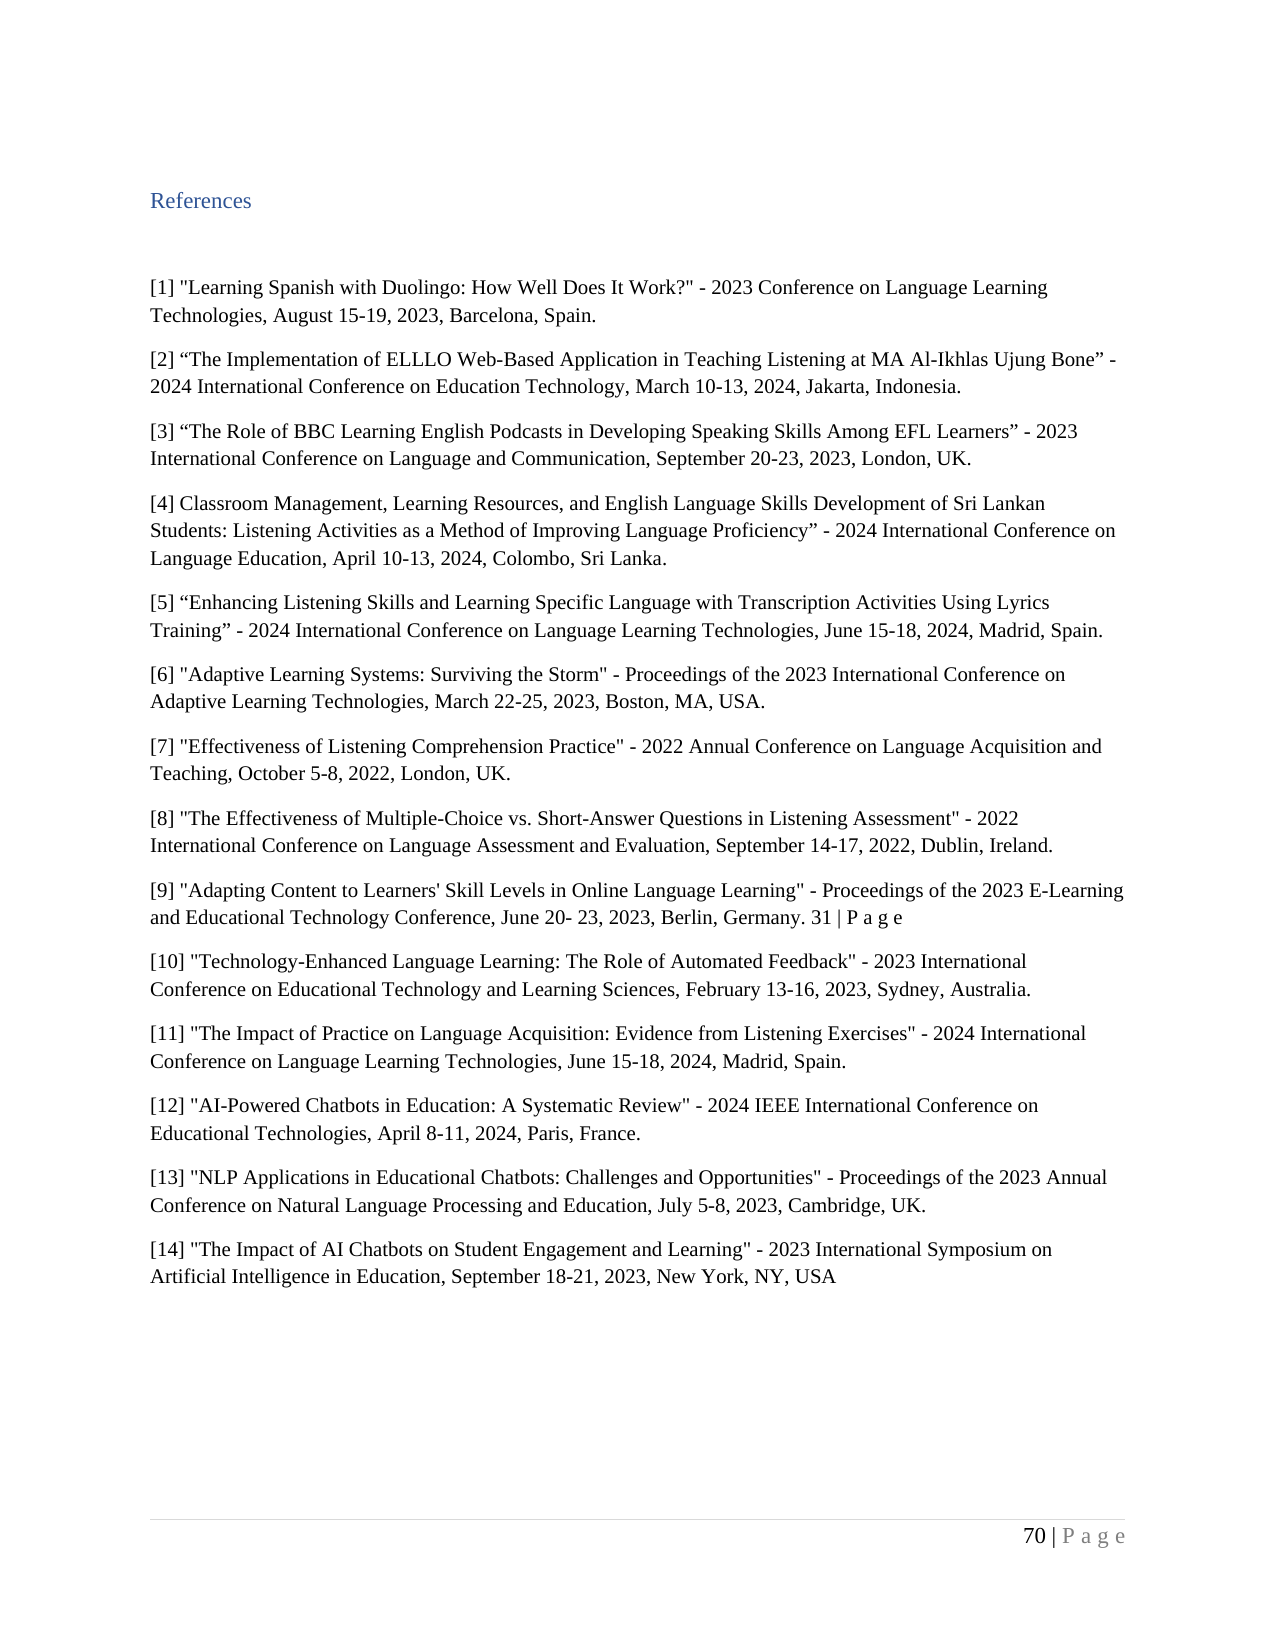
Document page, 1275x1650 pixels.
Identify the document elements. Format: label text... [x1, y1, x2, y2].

text [14] "The Impact of AI Chatbots on Student Engagement and Learning" - 2023 International Symposium on Artificial Intelligence in Education, September 18-21, 2023, New York, NY, USA [150, 1237, 1125, 1288]
text [1] "Learning Spanish with Duolingo: How Well Does It Work?" - 2023 Conference on Language Learning Technologies, August 15-19, 2023, Barcelona, Spain. [150, 275, 1125, 327]
text [10] "Technology-Enhanced Language Learning: The Role of Automated Feedback" - 2023 International Conference on Educational Technology and Learning Sciences, February 13-16, 2023, Sydney, Australia. [150, 949, 1125, 1001]
text [9] "Adapting Content to Learners' Skill Levels in Online Language Learning" - Proceedings of the 2023 E-Learning and Educational Technology Conference, June 20- 23, 2023, Berlin, Germany. 31 | P a g e [150, 877, 1125, 929]
text [8] "The Effectiveness of Multiple-Choice vs. Short-Answer Questions in Listening Assessment" - 2022 International Conference on Language Assessment and Evaluation, September 14-17, 2022, Dublin, Ireland. [150, 806, 1125, 857]
text [6] "Adaptive Learning Systems: Surviving the Storm" - Proceedings of the 2023 International Conference on Adaptive Learning Technologies, March 22-25, 2023, Boston, MA, USA. [150, 662, 1125, 713]
text [12] "AI-Powered Chatbots in Education: A Systematic Review" - 2024 IEEE International Conference on Educational Technologies, April 8-11, 2024, Paris, France. [150, 1093, 1125, 1145]
text [11] "The Impact of Practice on Language Acquisition: Evidence from Listening Exercises" - 2024 International Conference on Language Learning Technologies, June 15-18, 2024, Madrid, Spain. [150, 1021, 1125, 1073]
text [3] “The Role of BBC Learning English Podcasts in Developing Speaking Skills Among EFL Learners” - 2023 International Conference on Language and Communication, September 20-23, 2023, London, UK. [150, 419, 1125, 470]
text [7] "Effectiveness of Listening Comprehension Practice" - 2022 Annual Conference on Language Acquisition and Teaching, October 5-8, 2022, London, UK. [150, 734, 1125, 785]
text [5] “Enhancing Listening Skills and Learning Specific Language with Transcription Activities Using Lyrics Training” - 2024 International Conference on Language Learning Technologies, June 15-18, 2024, Madrid, Spain. [150, 590, 1125, 642]
text [2] “The Implementation of ELLLO Web-Based Application in Teaching Listening at MA Al-Ikhlas Ujung Bone” - 2024 International Conference on Education Technology, March 10-13, 2024, Jakarta, Indonesia. [150, 347, 1125, 398]
subtitle References [150, 187, 1125, 214]
text [13] "NLP Applications in Educational Chatbots: Challenges and Opportunities" - Proceedings of the 2023 Annual Conference on Natural Language Processing and Education, July 5-8, 2023, Cambridge, UK. [150, 1165, 1125, 1217]
text [4] Classroom Management, Learning Resources, and English Language Skills Development of Sri Lankan Students: Listening Activities as a Method of Improving Language Proficiency” - 2024 International Conference on Language Education, April 10-13, 2024, Colombo, Sri Lanka. [150, 491, 1125, 570]
